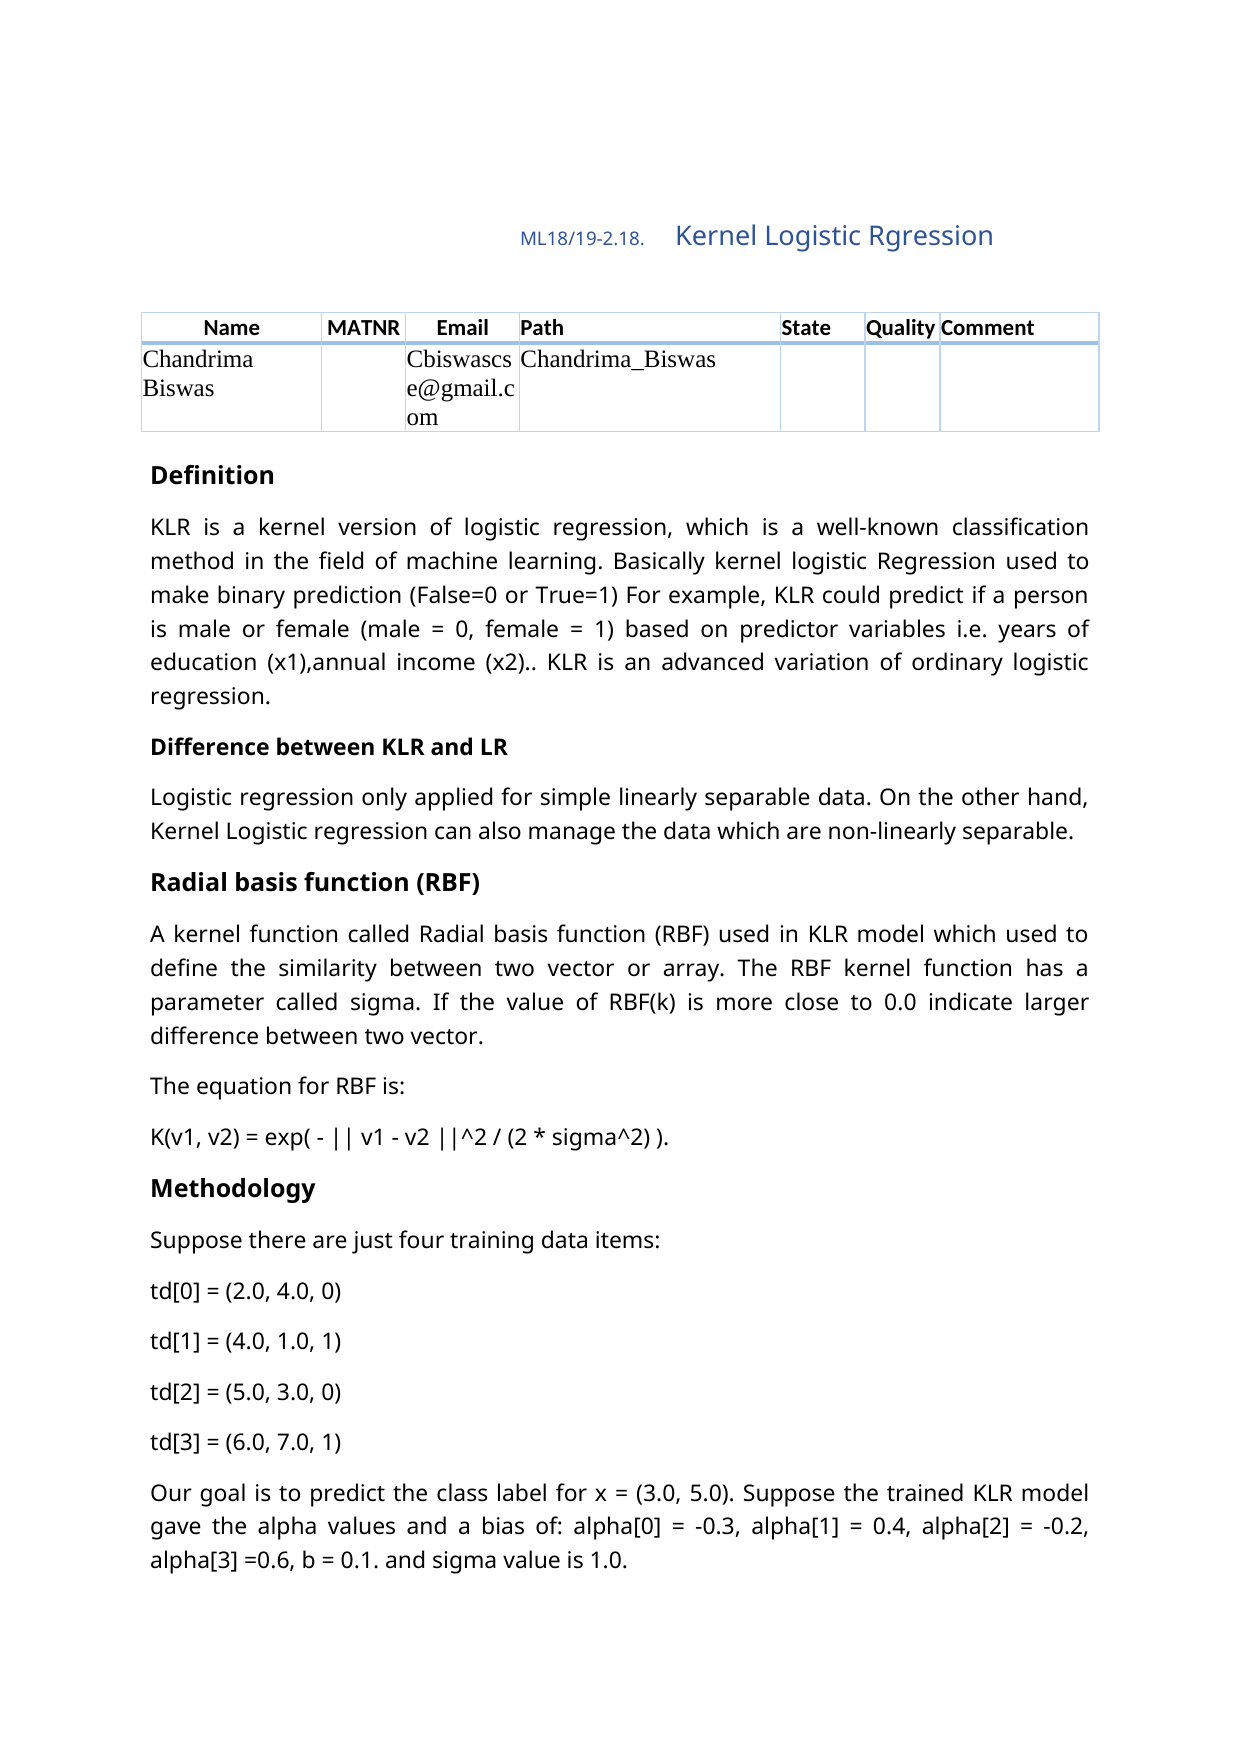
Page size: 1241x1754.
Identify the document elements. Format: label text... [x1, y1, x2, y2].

text td[0] = (2.0, 4.0, 0) [150, 1275, 1090, 1306]
table_header Name [142, 313, 321, 341]
text Suppose there are just four training data items: [150, 1224, 1090, 1256]
table_cell Chandrima_Biswas [520, 345, 780, 431]
table_cell [866, 345, 939, 431]
text K(v1, v2) = exp( - || v1 - v2 ||^2 / (2 * sigma^2) ). [150, 1121, 1090, 1152]
text A kernel function called Radial basis function (RBF) used in KLR model which used to define the similarity between two vector or array. The RBF kernel function has a parameter called sigma. If the value of RBF(k) is more close to 0.0 indicate larger difference between two vector. [150, 918, 1090, 1051]
table_cell [781, 345, 864, 431]
text Methodology [150, 1171, 1090, 1205]
table_header Path [520, 313, 780, 341]
text td[1] = (4.0, 1.0, 1) [150, 1325, 1090, 1356]
text KLR is a kernel version of logistic regression, which is a well-known classification method in the field of machine learning. Basically kernel logistic Regression used to make binary prediction (False=0 or True=1) For example, KLR could predict if a person is male or female (male = 0, female = 1) based on predictor variables i.e. years of education (x1),annual income (x2).. KLR is an advanced variation of ordinary logistic regression. [150, 511, 1090, 711]
text td[2] = (5.0, 3.0, 0) [150, 1376, 1090, 1407]
subtitle Kernel Logistic Rgression [520, 216, 1090, 253]
table_cell Chandrima Biswas [142, 345, 321, 431]
text Our goal is to predict the class label for x = (3.0, 5.0). Suppose the trained KLR model gave the alpha values and a bias of: alpha[0] = -0.3, alpha[1] = 0.4, alpha[2] = -0.2, alpha[3] =0.6, b = 0.1. and sigma value is 1.0. [150, 1476, 1090, 1575]
table_header Email [406, 313, 519, 341]
table_header Quality [866, 313, 939, 341]
text td[3] = (6.0, 7.0, 1) [150, 1426, 1090, 1457]
text The equation for RBF is: [150, 1070, 1090, 1101]
text Logistic regression only applied for simple linearly separable data. On the other hand, Kernel Logistic regression can also manage the data which are non-linearly separable. [150, 781, 1090, 846]
table_cell [322, 345, 405, 431]
table_header MATNR [322, 313, 405, 341]
table_cell [941, 345, 1098, 431]
text Difference between KLR and LR [150, 730, 1090, 762]
table_header Comment [941, 313, 1098, 341]
text Definition [150, 458, 1090, 492]
table_cell Cbiswascse@gmail.com [406, 345, 519, 431]
text Radial basis function (RBF) [150, 865, 1090, 899]
table_header State [781, 313, 864, 341]
